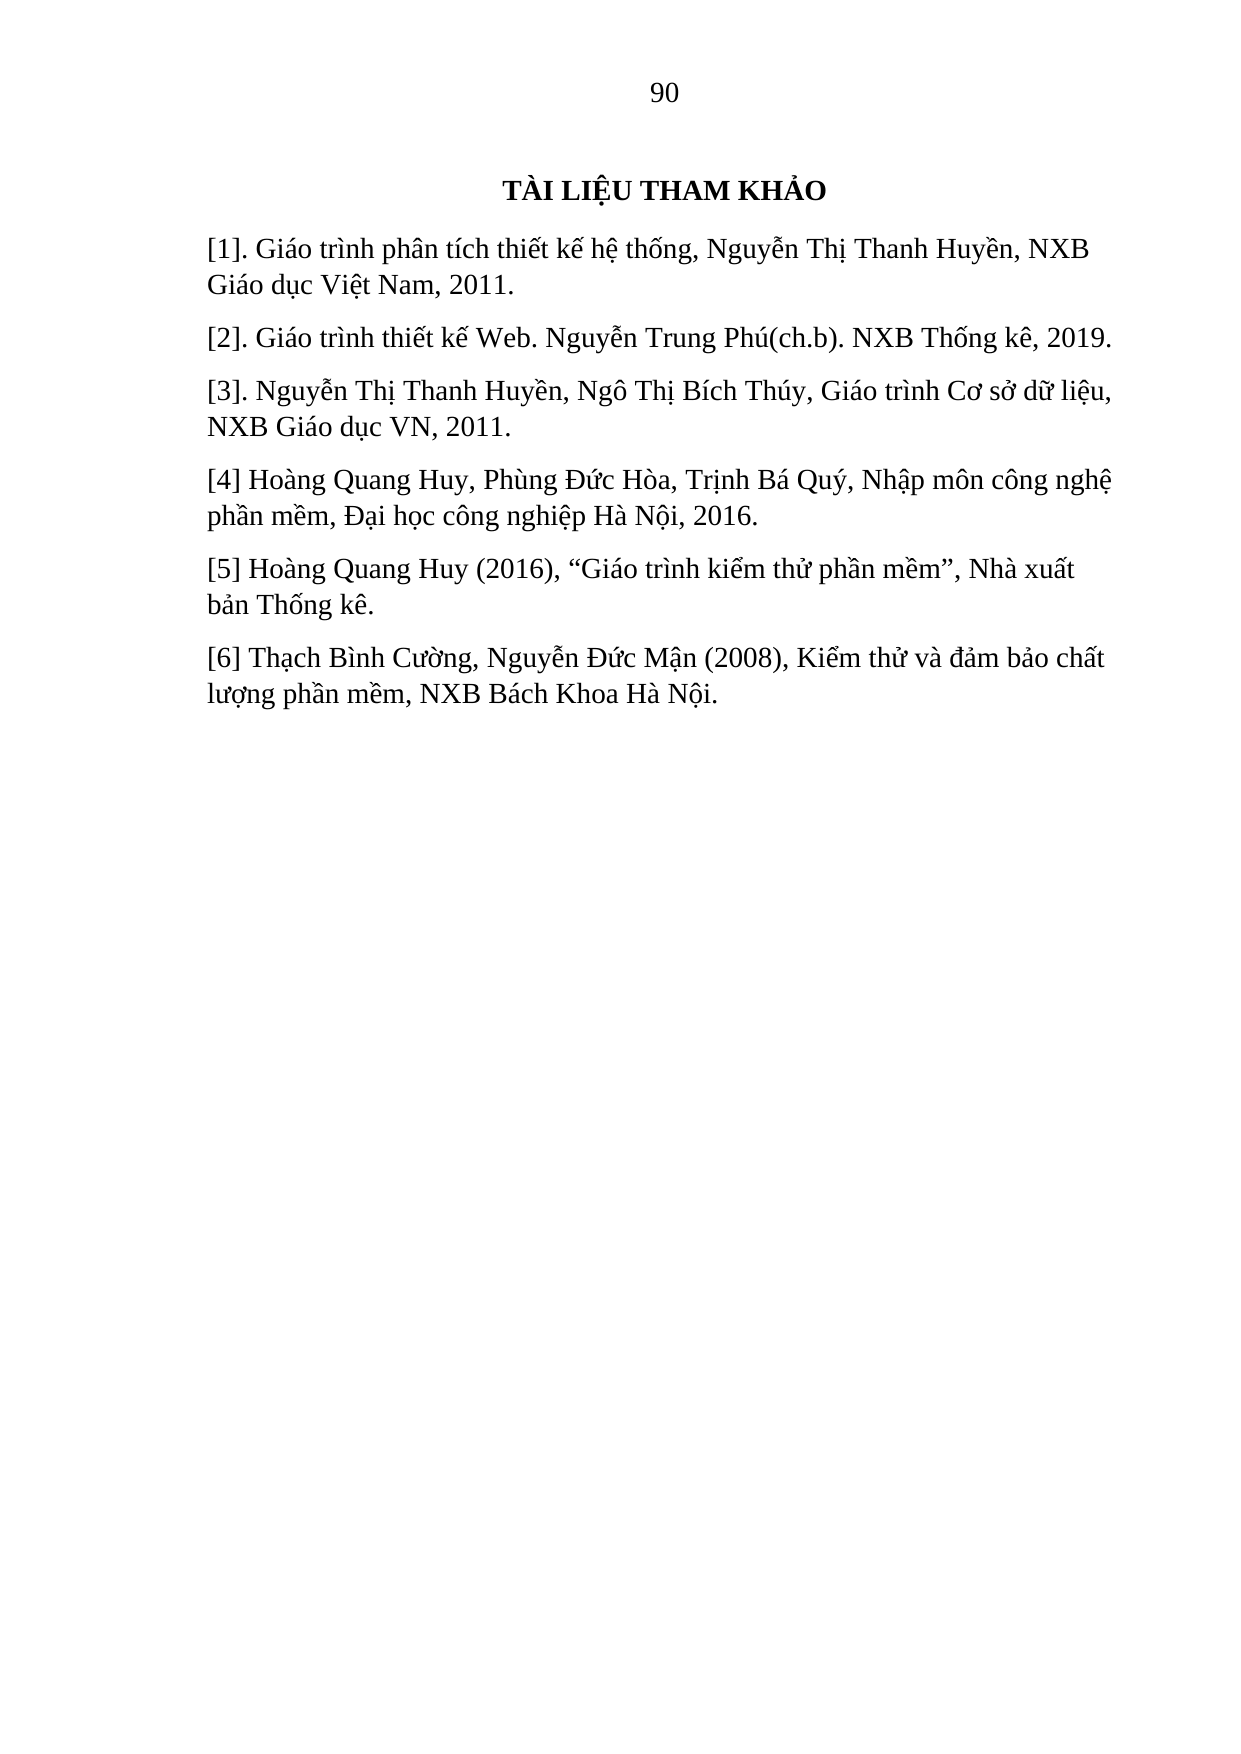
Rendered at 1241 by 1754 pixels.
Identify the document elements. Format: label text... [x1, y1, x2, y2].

text TÀI LIỆU THAM KHẢO [207, 173, 1122, 206]
text [3]. Nguyễn Thị Thanh Huyền, Ngô Thị Bích Thúy, Giáo trình Cơ sở dữ liệu, NXB Giáo dục VN, 2011. [207, 373, 1122, 443]
text [4] Hoàng Quang Huy, Phùng Đức Hòa, Trịnh Bá Quý, Nhập môn công nghệ phần mềm, Đại học công nghiệp Hà Nội, 2016. [207, 462, 1122, 532]
text [5] Hoàng Quang Huy (2016), “Giáo trình kiểm thử phần mềm”, Nhà xuất bản Thống kê. [207, 551, 1122, 621]
text [1]. Giáo trình phân tích thiết kế hệ thống, Nguyễn Thị Thanh Huyền, NXB Giáo dục Việt Nam, 2011. [207, 231, 1122, 301]
text [2]. Giáo trình thiết kế Web. Nguyễn Trung Phú(ch.b). NXB Thống kê, 2019. [207, 320, 1122, 354]
text [6] Thạch Bình Cường, Nguyễn Đức Mận (2008), Kiểm thử và đảm bảo chất lượng phần mềm, NXB Bách Khoa Hà Nội. [207, 640, 1122, 709]
